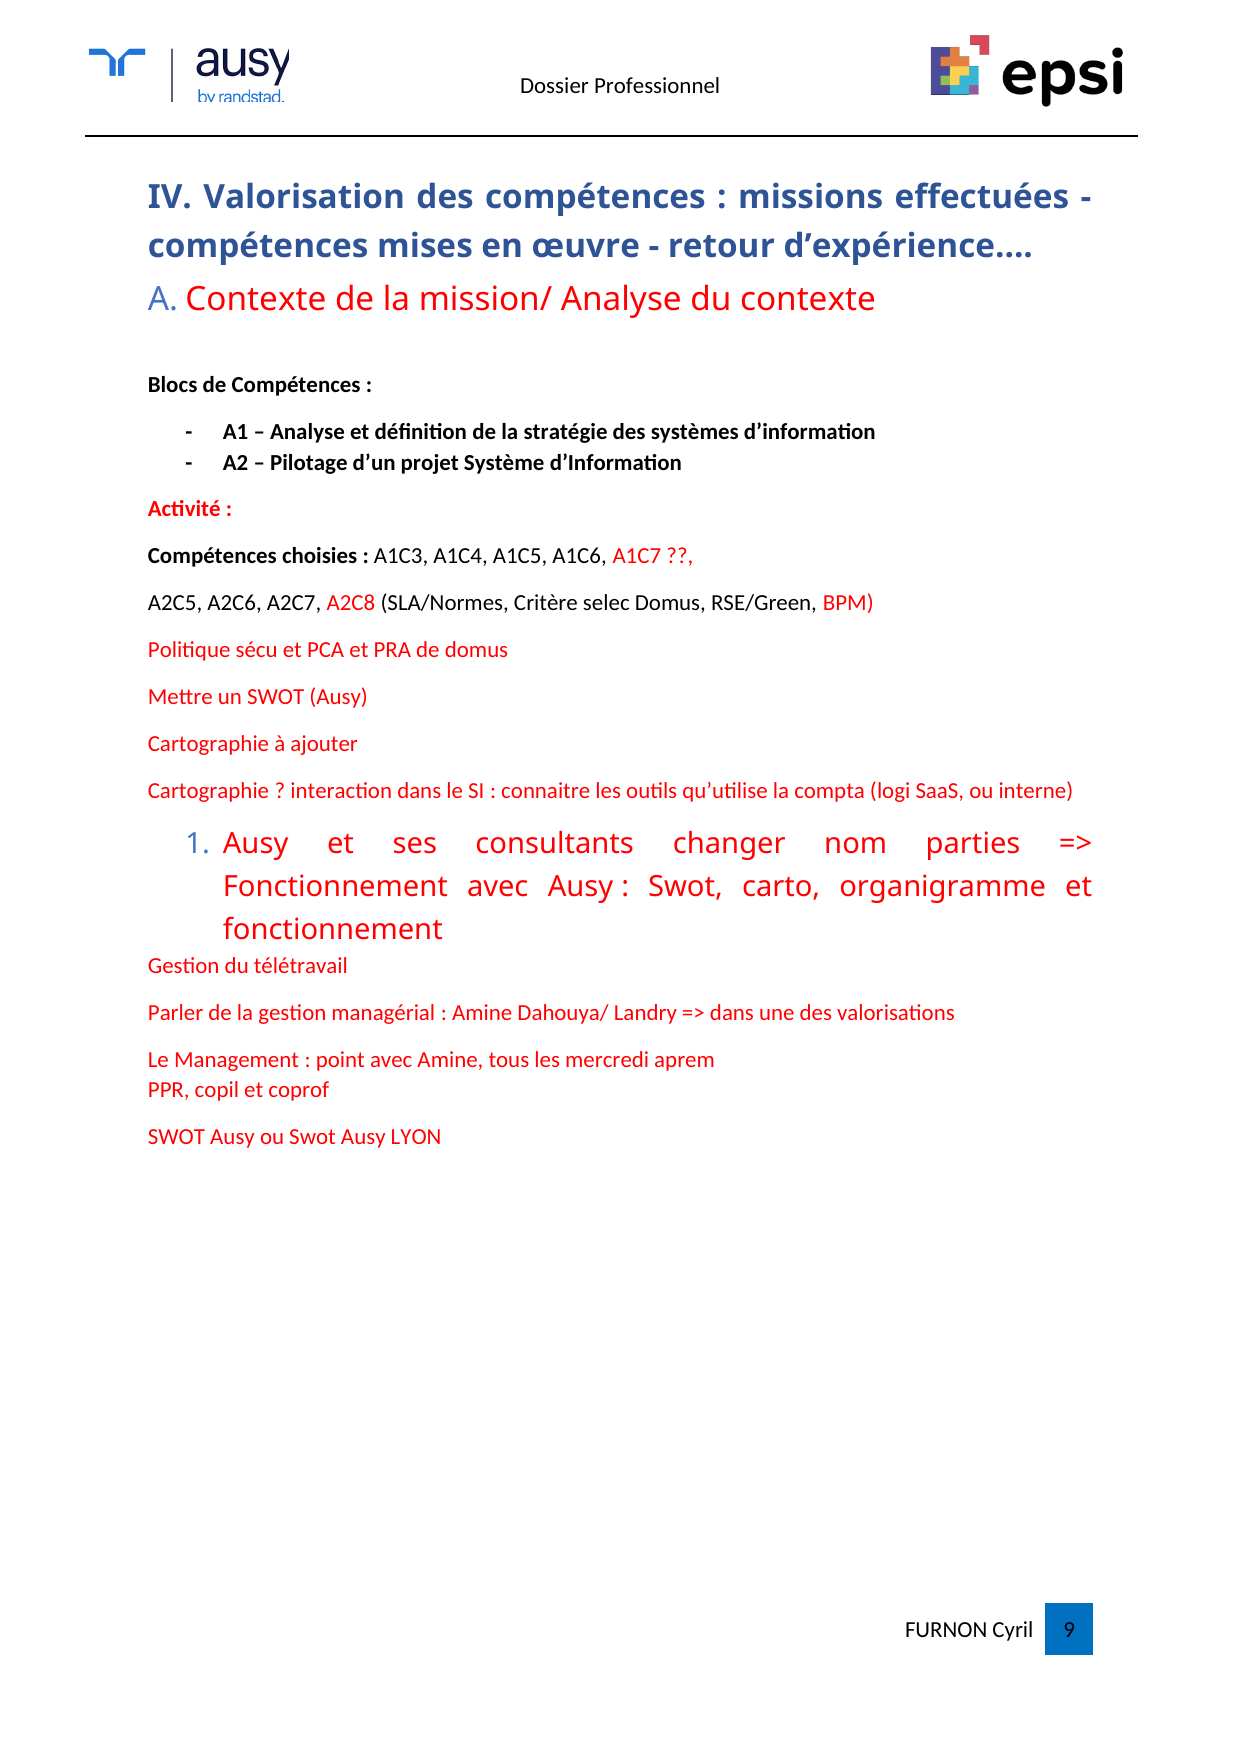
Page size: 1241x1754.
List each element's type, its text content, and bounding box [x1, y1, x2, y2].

subtitle Contexte de la mission/ Analyse du contexte [148, 275, 1093, 320]
picture [88, 48, 289, 102]
text A2C5, A2C6, A2C7, A2C8 (SLA/Normes, Critère selec Domus, RSE/Green, BPM) [148, 588, 1093, 616]
text Cartographie à ajouter [148, 729, 1093, 757]
text Le Management : point avec Amine, tous les mercredi aprem PPR, copil et coprof [148, 1045, 1093, 1103]
text Parler de la gestion managérial : Amine Dahouya/ Landry => dans une des valorisations [148, 998, 1093, 1026]
text Compétences choisies : A1C3, A1C4, A1C5, A1C6, A1C7 ??, [148, 541, 1093, 569]
text Mettre un SWOT (Ausy) [148, 682, 1093, 710]
list A1 – Analyse et définition de la stratégie des systèmes d’information [185, 417, 1093, 445]
subtitle Ausy et ses consultants changer nom parties => Fonctionnement avec Ausy : Swot, carto, organigramme et fonctionnement [185, 823, 1093, 948]
text SWOT Ausy ou Swot Ausy LYON [148, 1122, 1093, 1150]
list A2 – Pilotage d’un projet Système d’Information [185, 448, 1093, 476]
text Politique sécu et PCA et PRA de domus [148, 635, 1093, 663]
text Blocs de Compétences : [148, 371, 1093, 398]
subtitle IV. Valorisation des compétences : missions effectuées - compétences mises en œuvre - retour d’expérience.... [148, 173, 1093, 267]
text Gestion du télétravail [148, 951, 1093, 979]
text Activité : [148, 494, 1093, 522]
text Cartographie ? interaction dans le SI : connaitre les outils qu’utilise la compta (logi SaaS, ou interne) [148, 776, 1093, 804]
